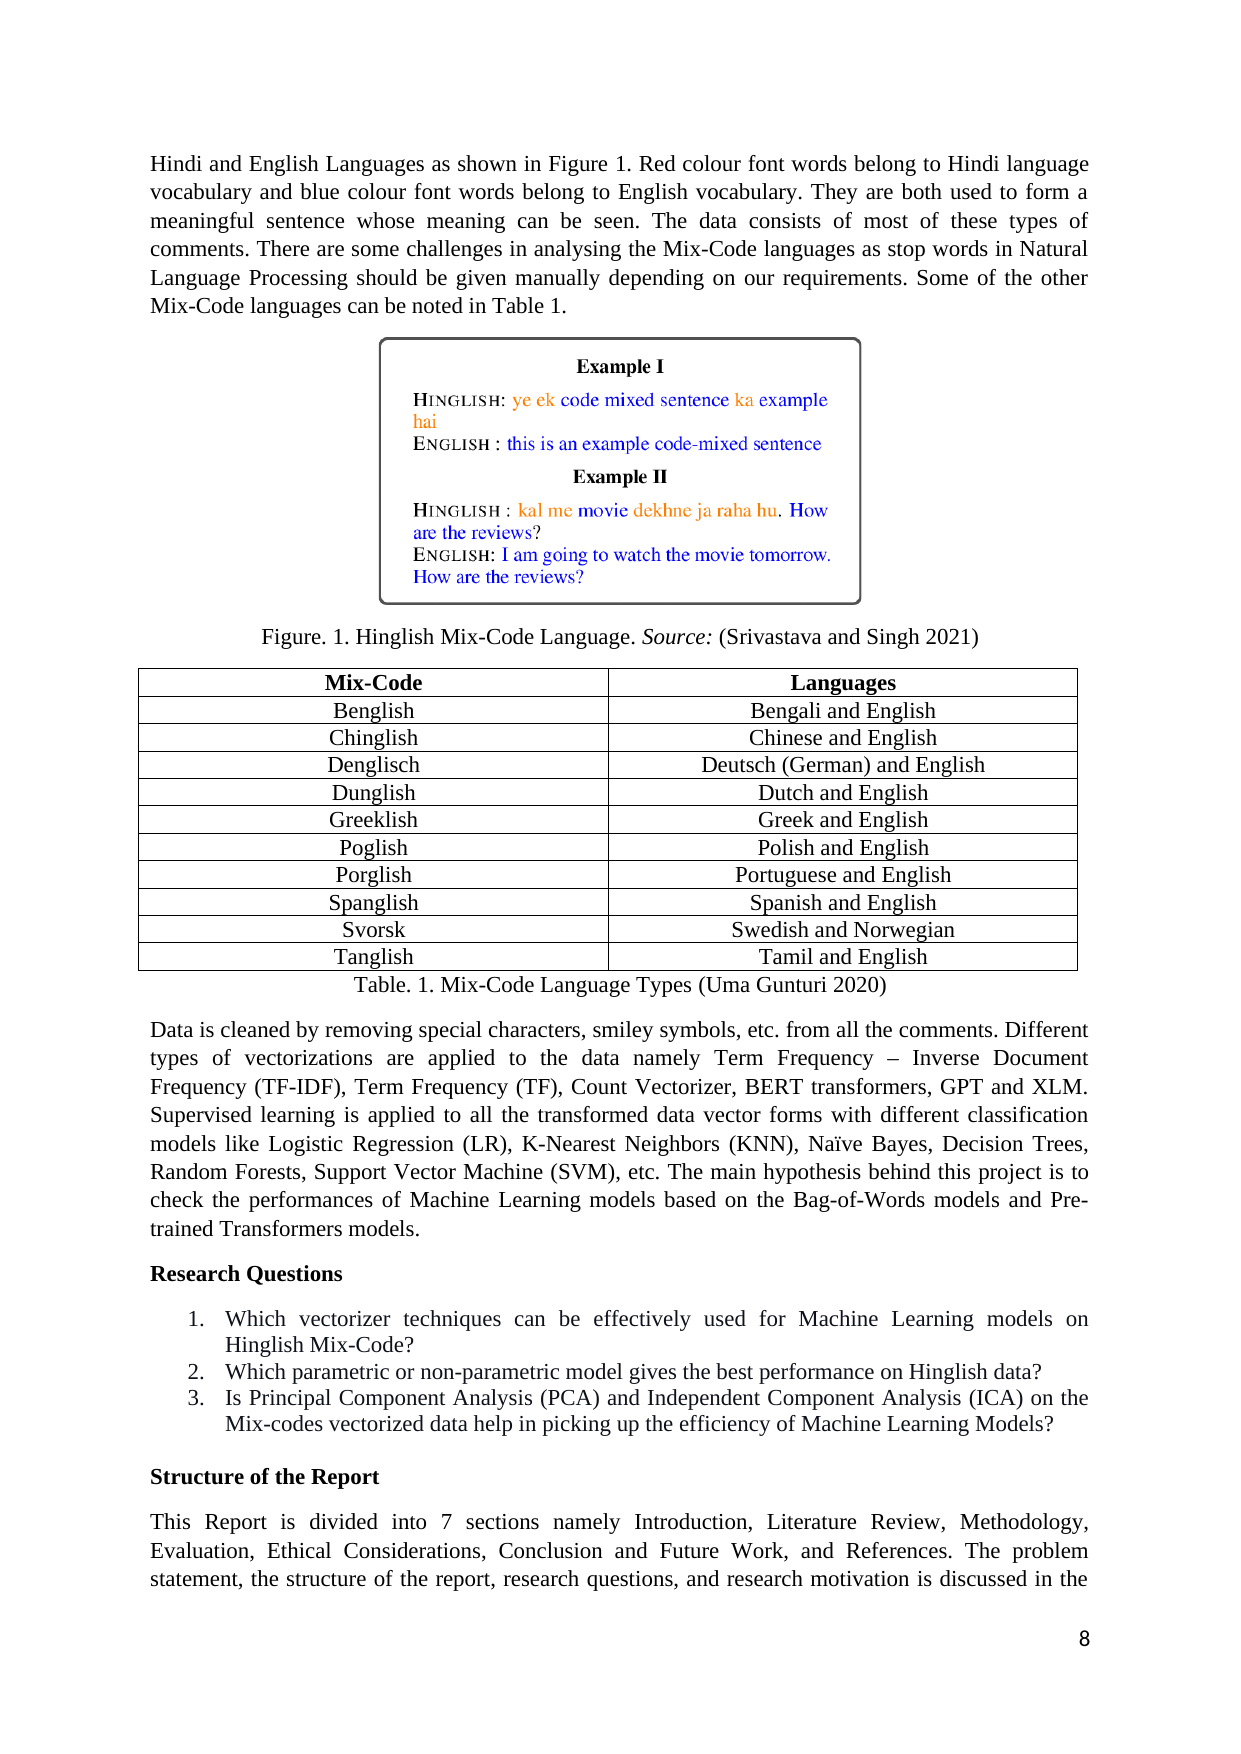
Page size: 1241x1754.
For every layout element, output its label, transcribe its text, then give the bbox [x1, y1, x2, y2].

text Figure. 1. Hinglish Mix-Code Language. Source: [150, 623, 1090, 649]
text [150, 1508, 1090, 1592]
table_cell Spanglish [139, 889, 608, 915]
table_cell Greek and English [609, 806, 1077, 833]
list Is Principal Component Analysis (PCA) and Independent Component Analysis (ICA) on the Mix-codes vectorized data help in picking up the efficiency of Machine Learning Models? [187, 1384, 1090, 1437]
table_cell Spanish and English [609, 889, 1077, 915]
table_cell Svorsk [139, 916, 608, 942]
table_cell Tamil and English [609, 943, 1077, 970]
table_cell Porglish [139, 861, 608, 887]
table_cell Greeklish [139, 806, 608, 833]
table_cell Deutsch (German) and English [609, 752, 1077, 778]
table_cell Chinglish [139, 724, 608, 751]
picture [378, 337, 862, 605]
table_cell Swedish and Norwegian [609, 916, 1077, 942]
text Structure of the Report [150, 1463, 1090, 1489]
table_cell Tanglish [139, 943, 608, 970]
text Data is cleaned by removing special characters, smiley symbols, etc. from all the comments. Different types of vectorizations are applied to the data namely Term Frequency – Inverse Document Frequency (TF-IDF), Term Frequency (TF), Count Vectorizer, BERT transformers, GPT and XLM. Supervised learning is applied to all the transformed data vector forms with different classification models like Logistic Regression (LR), K-Nearest Neighbors (KNN), Naïve Bayes, Decision Trees, Random Forests, Support Vector Machine (SVM), etc. The main hypothesis behind this project is to check the performances of Machine Learning models based on the Bag-of-Words models and Pre-trained Transformers models. [150, 1016, 1090, 1241]
table_cell Bengali and English [609, 697, 1077, 723]
table_cell Portuguese and English [609, 861, 1077, 887]
list Which vectorizer techniques can be effectively used for Machine Learning models on Hinglish Mix-Code? [187, 1305, 1090, 1358]
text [150, 150, 1090, 318]
table_cell Poglish [139, 834, 608, 860]
table_cell Denglisch [139, 752, 608, 778]
table_cell Chinese and English [609, 724, 1077, 751]
table_header Languages [609, 669, 1077, 696]
table_header Mix-Code [139, 669, 608, 696]
table_cell Dutch and English [609, 779, 1077, 805]
text Research Questions [150, 1260, 1090, 1286]
table_cell Polish and English [609, 834, 1077, 860]
table_cell Benglish [139, 697, 608, 723]
table_cell Dunglish [139, 779, 608, 805]
text Table. 1. Mix-Code Language Types [150, 971, 1090, 997]
list Which parametric or non-parametric model gives the best performance on Hinglish data? [187, 1358, 1090, 1384]
